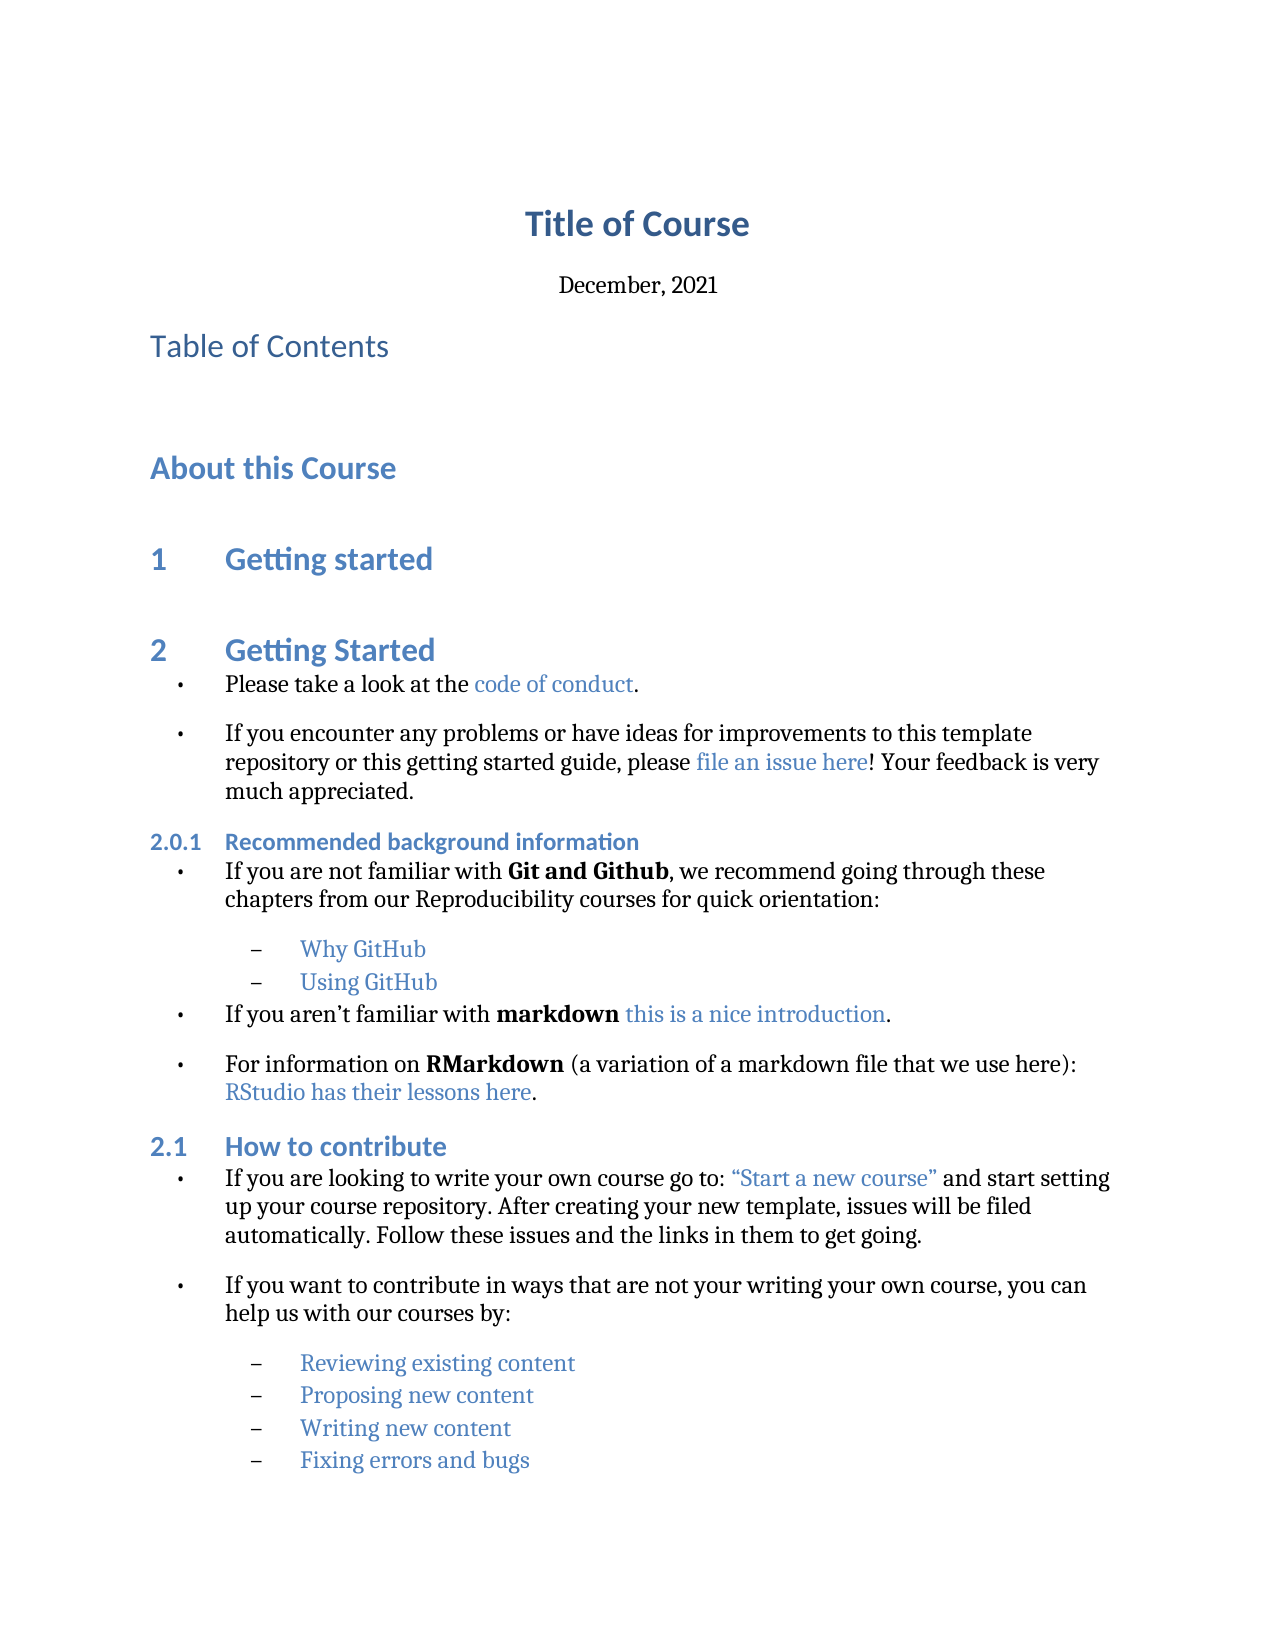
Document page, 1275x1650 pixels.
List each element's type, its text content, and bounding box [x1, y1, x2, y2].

title Title of Course [150, 200, 1125, 246]
subtitle 2.0.1 Recommended background information [150, 826, 1125, 857]
subtitle About this Course [150, 447, 1125, 488]
list Proposing new content [250, 1381, 1125, 1410]
list Writing new content [250, 1414, 1125, 1443]
list Why GitHub [250, 935, 1125, 964]
list If you encounter any problems or have ideas for improvements to this template repository or this getting started guide, please file an issue here! Your feedback is very much appreciated. [175, 719, 1125, 805]
list If you want to contribute in ways that are not your writing your own course, you can help us with our courses by: [175, 1271, 1125, 1328]
list If you aren’t familiar with markdown this is a nice introduction. [175, 1000, 1125, 1029]
list Please take a look at the code of conduct. [175, 669, 1125, 698]
subtitle 1 Getting started [150, 538, 1125, 579]
list For information on RMarkdown (a variation of a markdown file that we use here): RStudio has their lessons here. [175, 1049, 1125, 1107]
subtitle 2.1 How to contribute [150, 1128, 1125, 1163]
list Reviewing existing content [250, 1349, 1125, 1378]
list Fixing errors and bugs [250, 1446, 1125, 1475]
list If you are not familiar with Git and Github, we recommend going through these chapters from our Reproducibility courses for quick orientation: [175, 857, 1125, 914]
list If you are looking to write your own course go to: “Start a new course” and start setting up your course repository. After creating your new template, issues will be filed automatically. Follow these issues and the links in them to get going. [175, 1163, 1125, 1250]
list Using GitHub [250, 967, 1125, 996]
text December, 2021 [150, 271, 1125, 299]
subtitle 2 Getting Started [150, 629, 1125, 669]
